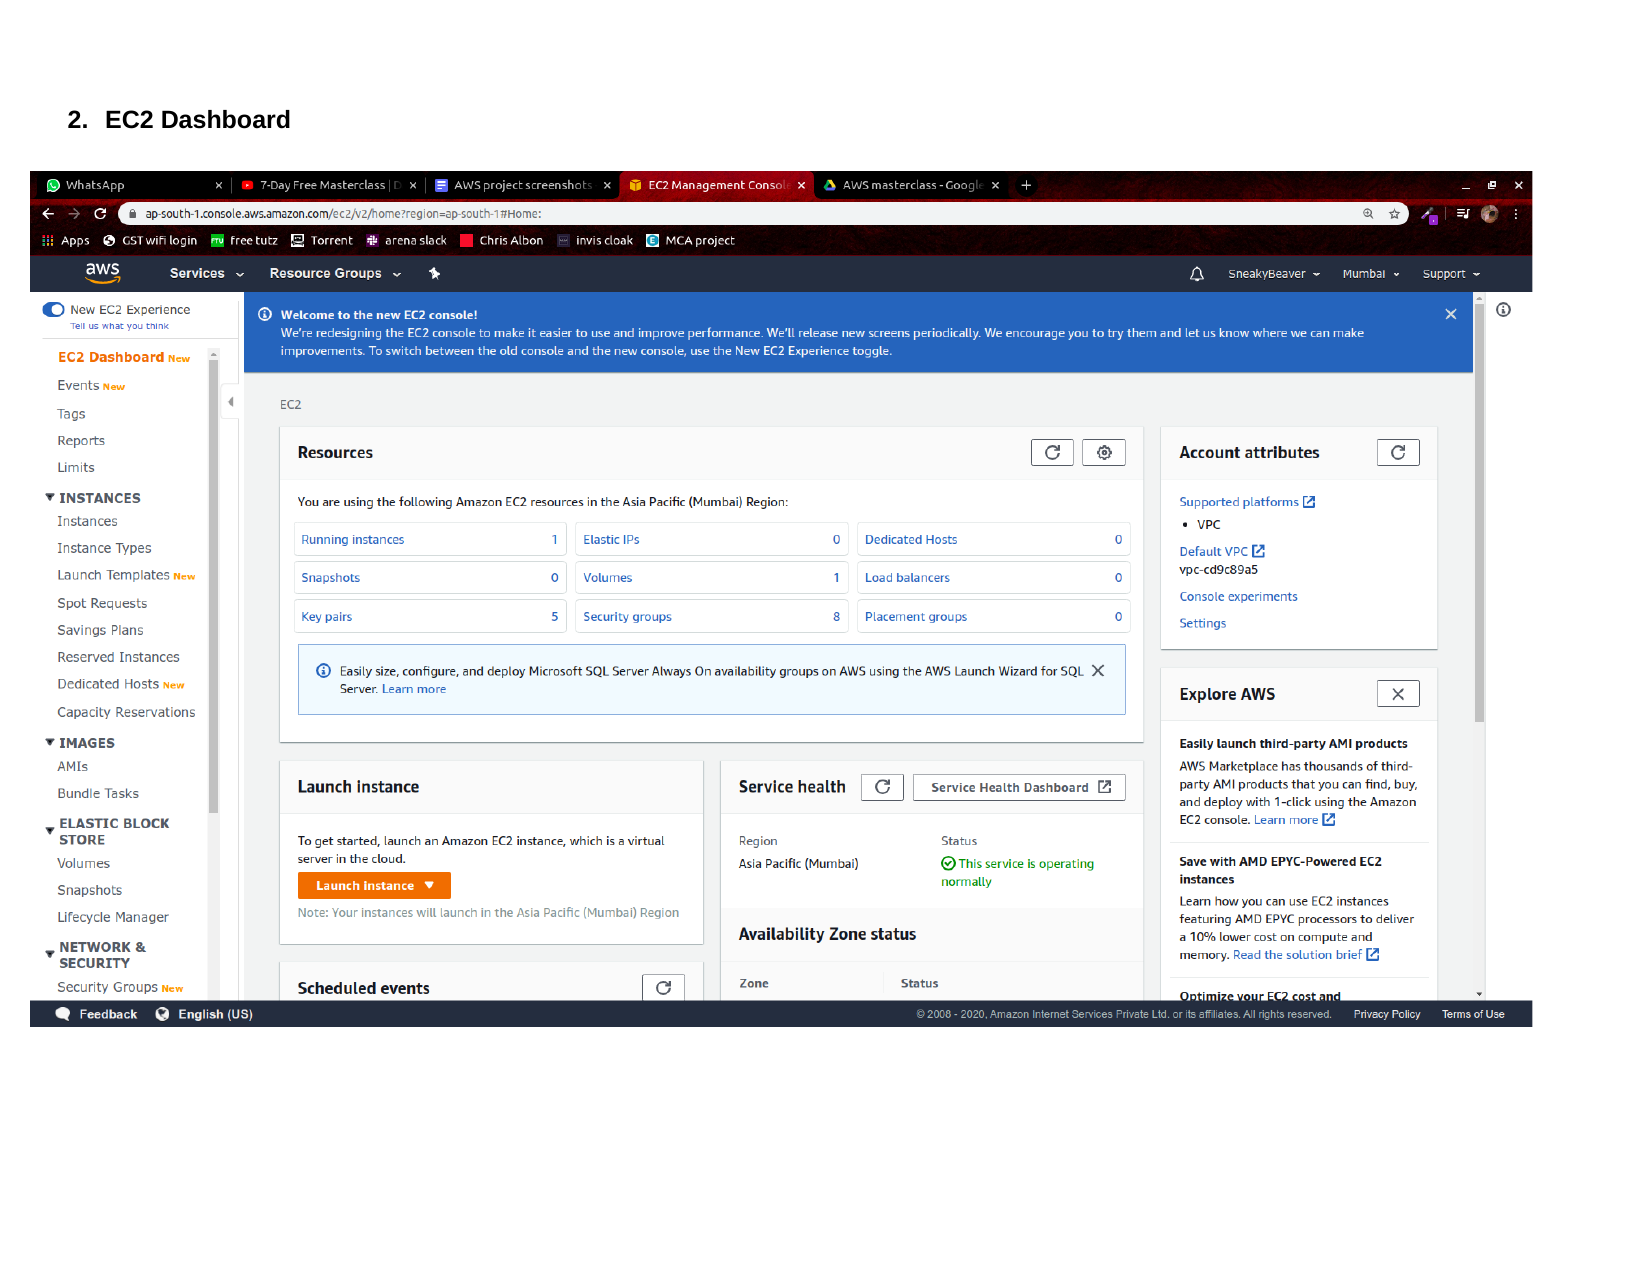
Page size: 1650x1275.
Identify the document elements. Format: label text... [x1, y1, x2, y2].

list EC2 Dashboard [67, 105, 1620, 134]
picture [30, 171, 1533, 1027]
